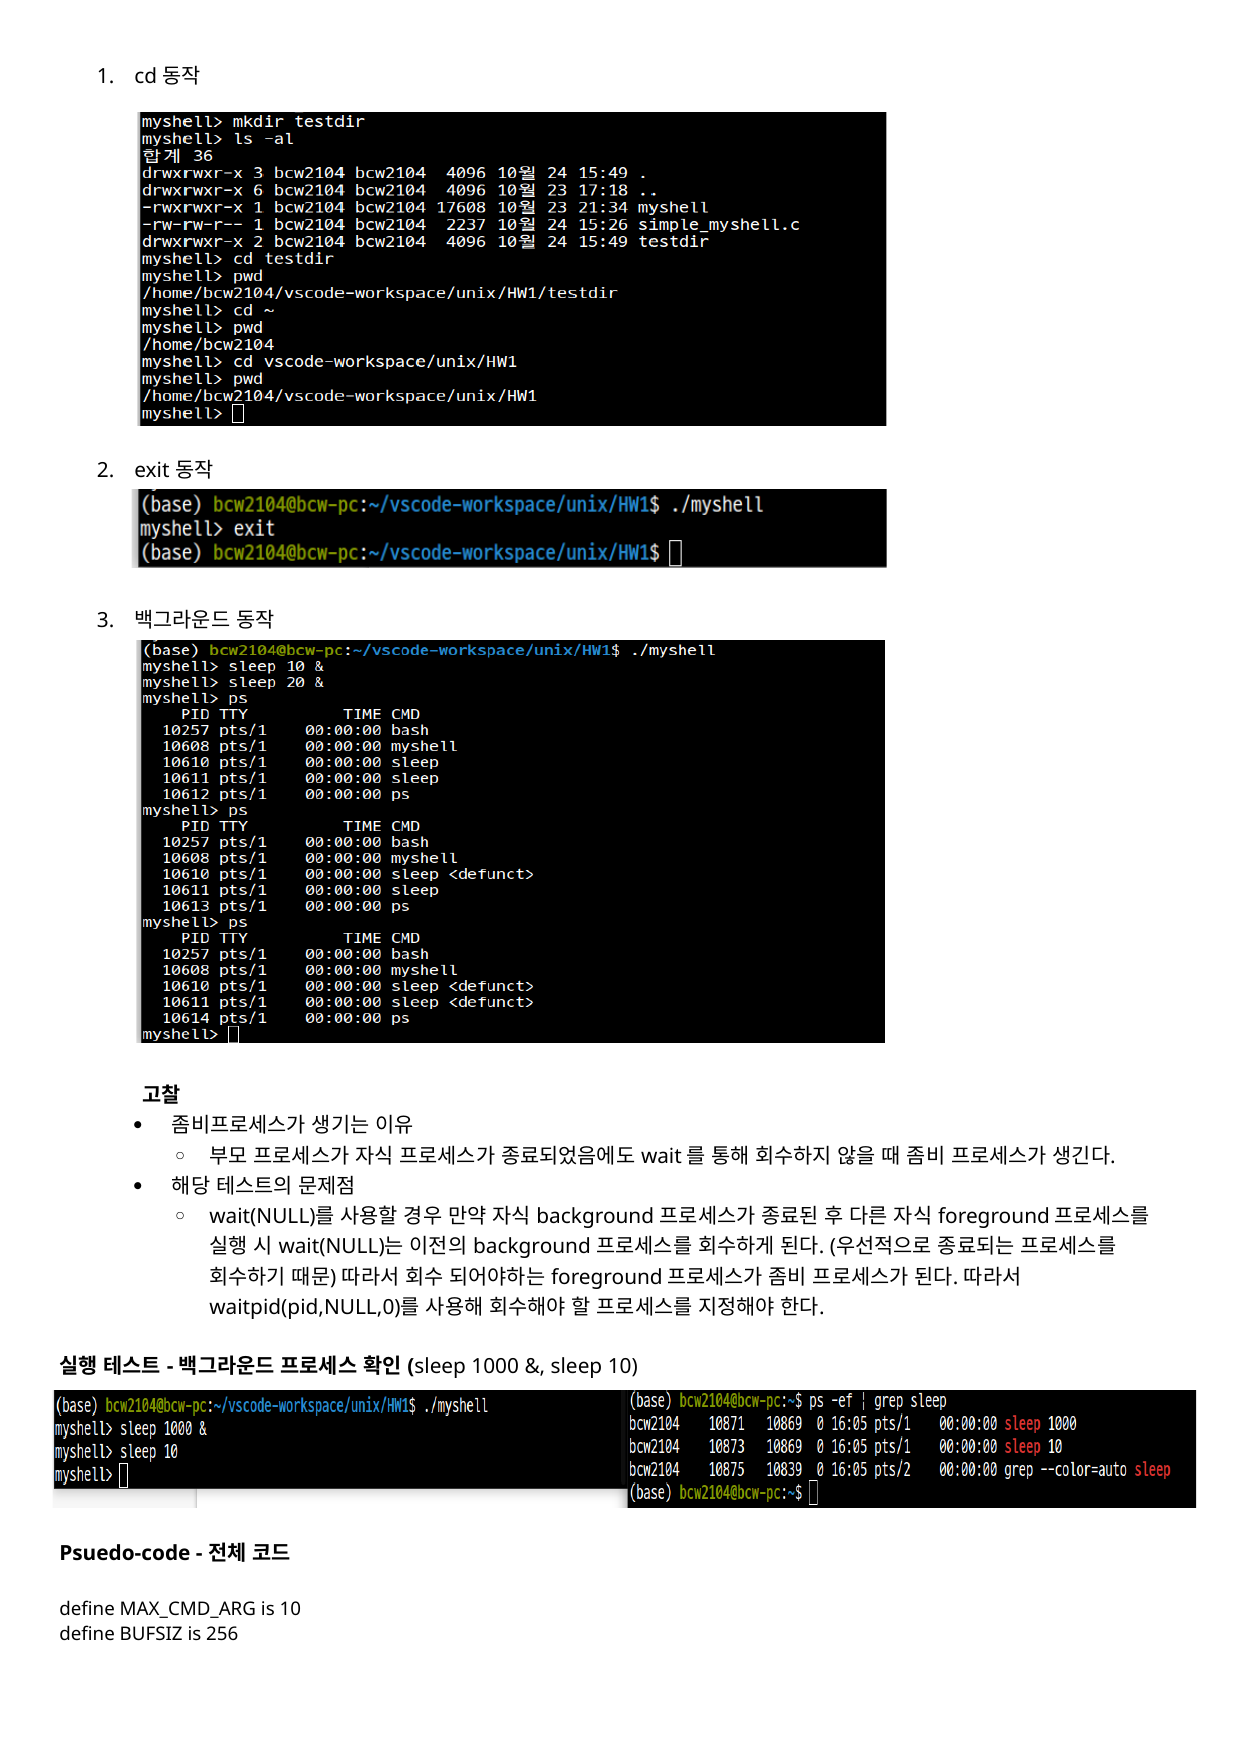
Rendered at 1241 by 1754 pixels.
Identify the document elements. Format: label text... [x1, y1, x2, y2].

text 실행 테스트 - 백그라운드 프로세스 확인 (sleep 1000 &, sleep 10) [59, 1349, 1181, 1379]
picture [52, 1390, 1197, 1508]
list 좀비프로세스가 생기는 이유 [134, 1109, 1181, 1139]
picture [136, 640, 885, 1043]
list cd 동작 [97, 59, 1181, 89]
list exit 동작 [97, 454, 1181, 484]
list 해당 테스트의 문제점 [134, 1169, 1181, 1199]
text define BUFSIZ is 256 [59, 1620, 1181, 1646]
list wait(NULL)를 사용할 경우 만약 자식 background 프로세스가 종료된 후 다른 자식 foreground프로세스를 실행 시 wait(NULL)는 이전의 background 프로세스를 회수하게 된다. (우선적으로 종료되는 프로세스를 회수하기 때문) 따라서 회수 되어야하는 foreground프로세스가 좀비 프로세스가 된다. 따라서 waitpid(pid,NULL,0)를 사용해 회수해야 할 프로세스를 지정해야 한다. [172, 1199, 1181, 1321]
list 백그라운드 동작 [97, 603, 1181, 634]
text 고찰 [59, 1078, 1181, 1109]
list 부모 프로세스가 자식 프로세스가 종료되었음에도 wait를 통해 회수하지 않을 때 좀비 프로세스가 생긴다. [172, 1139, 1181, 1169]
text Psuedo-code - 전체 코드 [59, 1536, 1181, 1566]
text define MAX_CMD_ARG is 10 [59, 1595, 1181, 1620]
picture [131, 489, 887, 568]
picture [137, 112, 887, 426]
